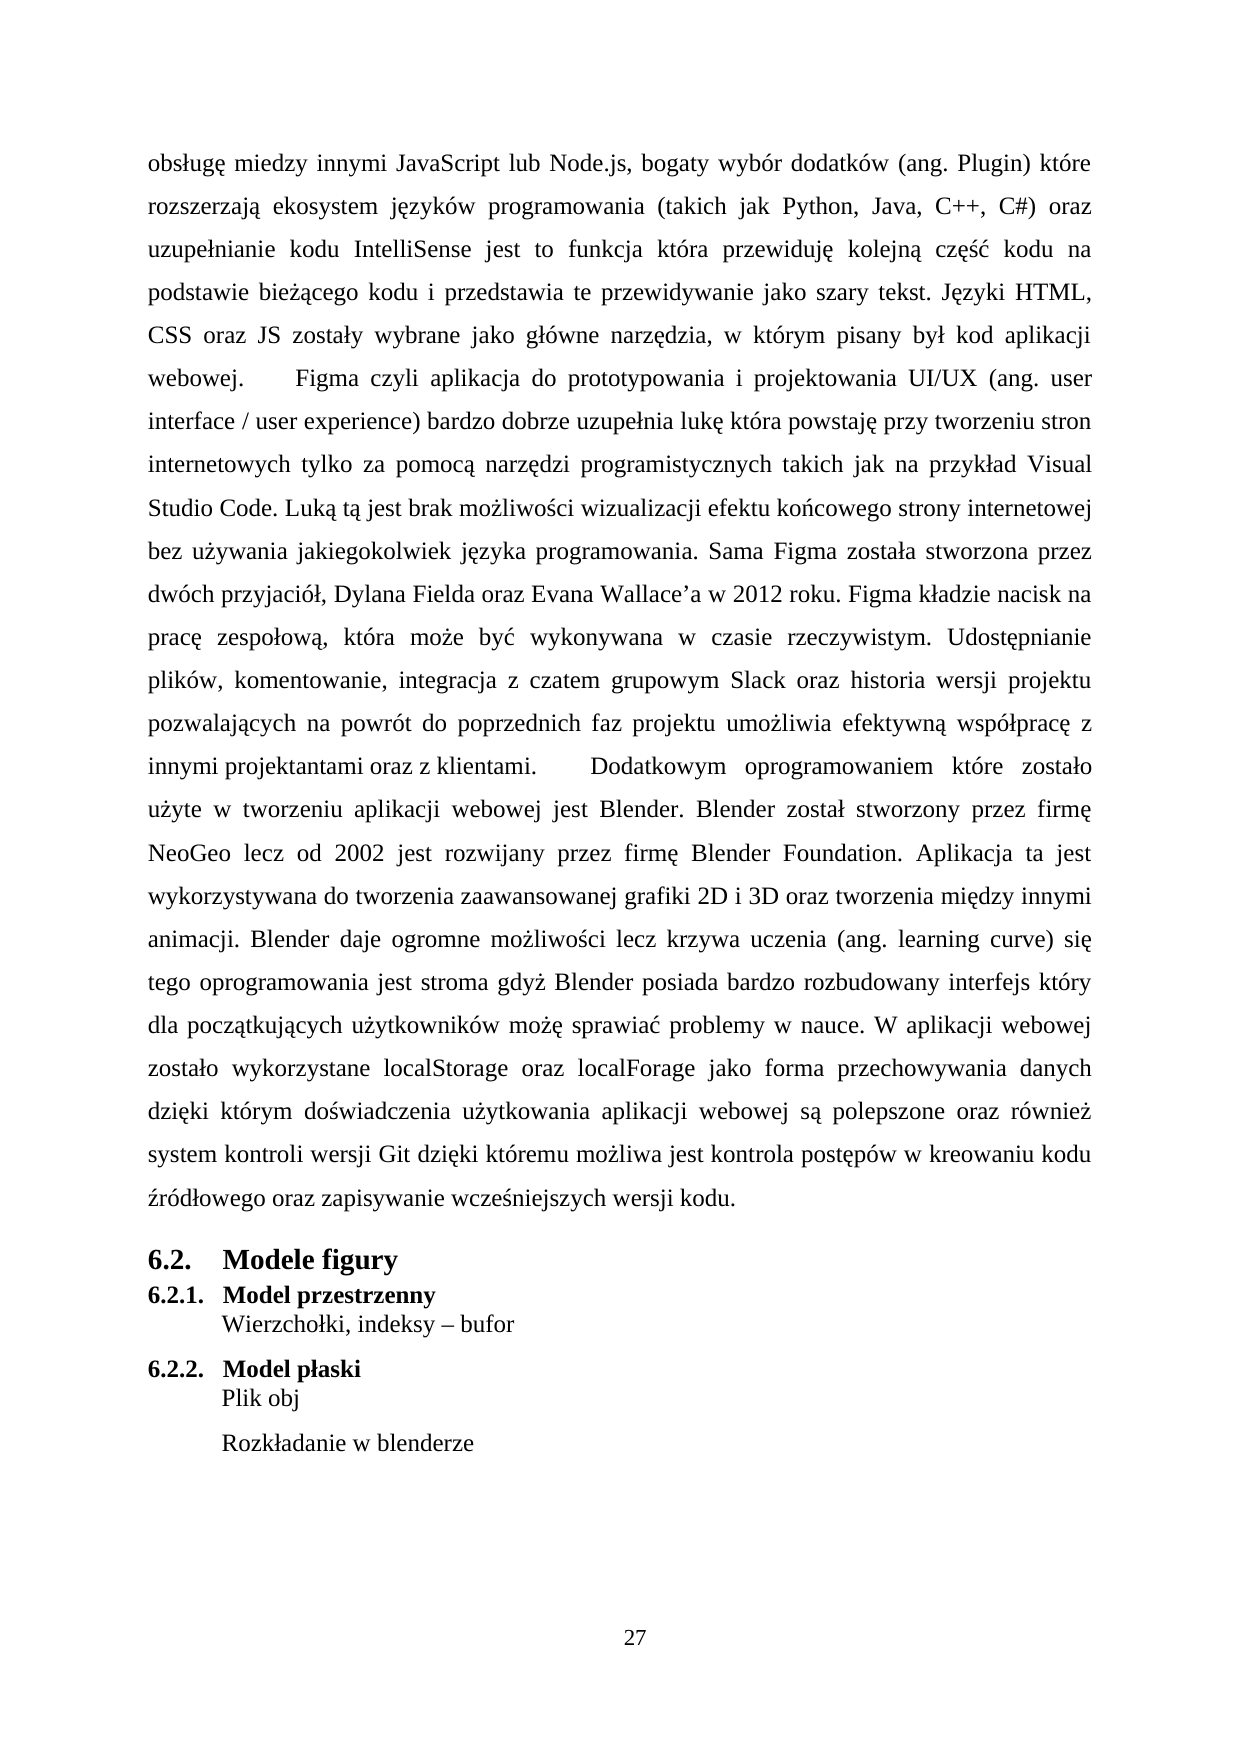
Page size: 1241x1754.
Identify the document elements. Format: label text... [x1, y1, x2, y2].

text Plik obj [148, 1383, 1093, 1412]
subtitle Modele figury [148, 1242, 1093, 1276]
subtitle Model płaski [148, 1354, 1093, 1383]
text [148, 148, 1093, 1211]
subtitle Model przestrzenny [148, 1280, 1093, 1309]
text Rozkładanie w blenderze [148, 1428, 1093, 1457]
text Wierzchołki, indeksy – bufor [148, 1309, 1093, 1338]
